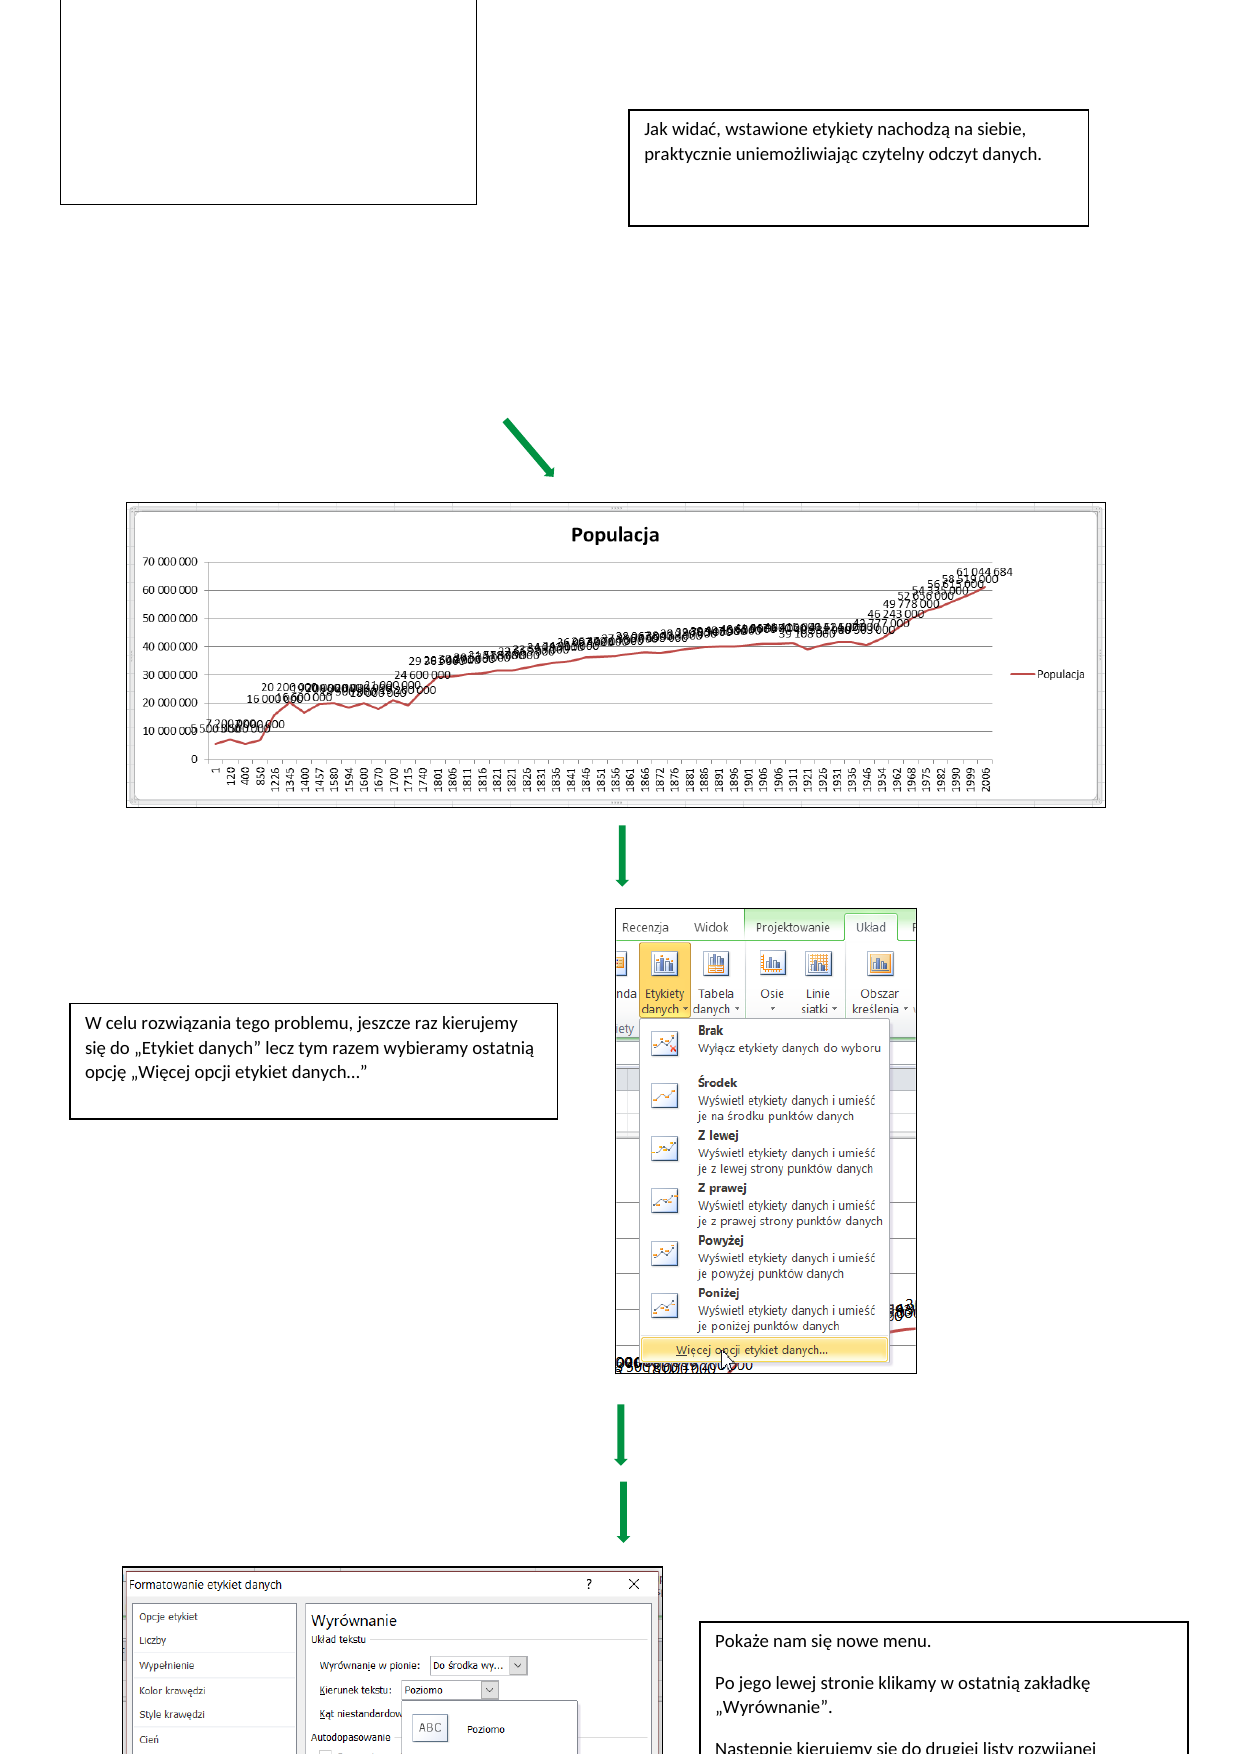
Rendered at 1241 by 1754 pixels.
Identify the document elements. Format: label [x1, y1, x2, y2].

picture [123, 1568, 662, 1754]
picture [127, 503, 1105, 807]
picture [616, 909, 916, 1373]
